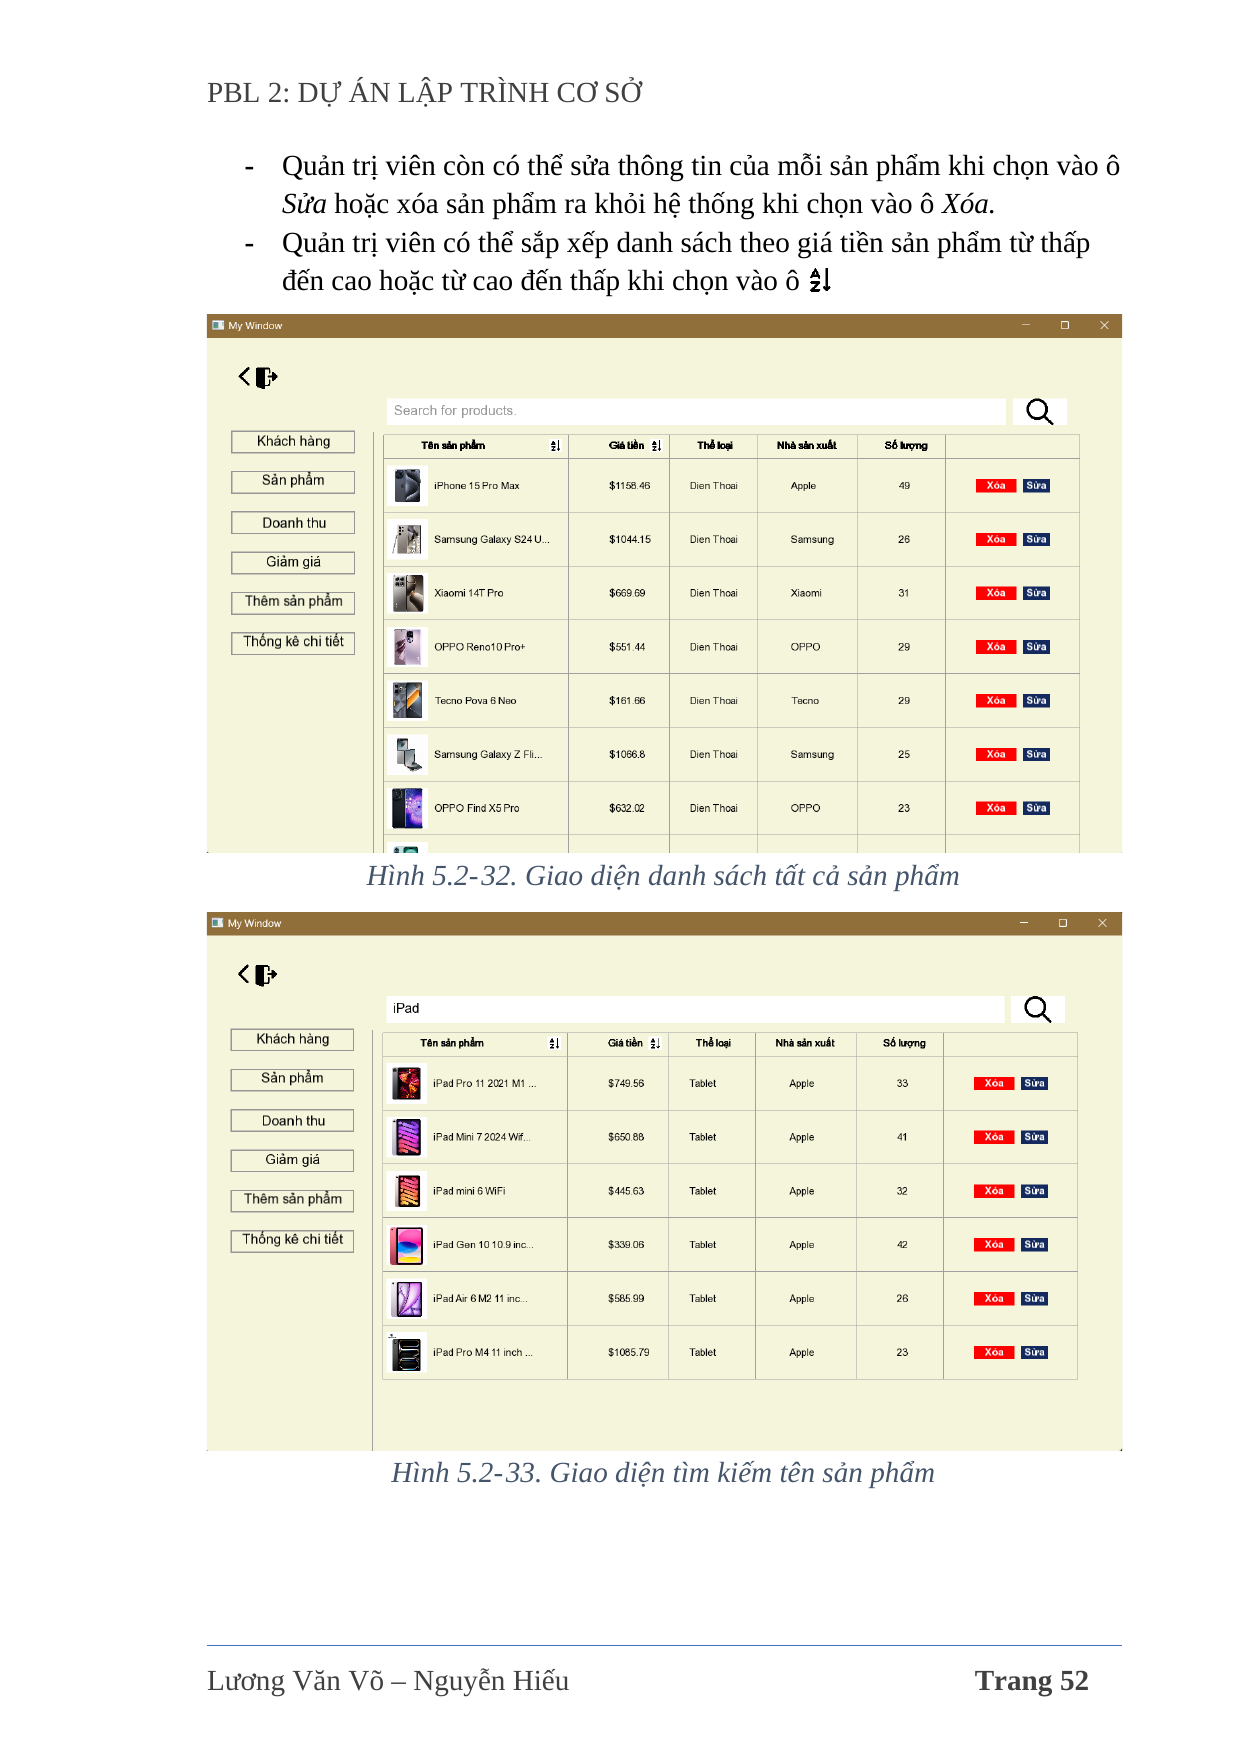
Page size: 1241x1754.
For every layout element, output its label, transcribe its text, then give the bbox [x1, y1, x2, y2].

picture [206, 314, 1123, 853]
list Quản trị viên còn có thể sửa thông tin của mỗi sản phẩm khi chọn vào ô Sửa hoặc xóa sản phẩm ra khỏi hệ thống khi chọn vào ô Xóa. [244, 148, 1122, 220]
list Quản trị viên có thể sắp xếp danh sách theo giá tiền sản phẩm từ thấp đến cao hoặc từ cao đến thấp khi chọn vào ô [244, 225, 1122, 297]
picture [206, 912, 1123, 1451]
